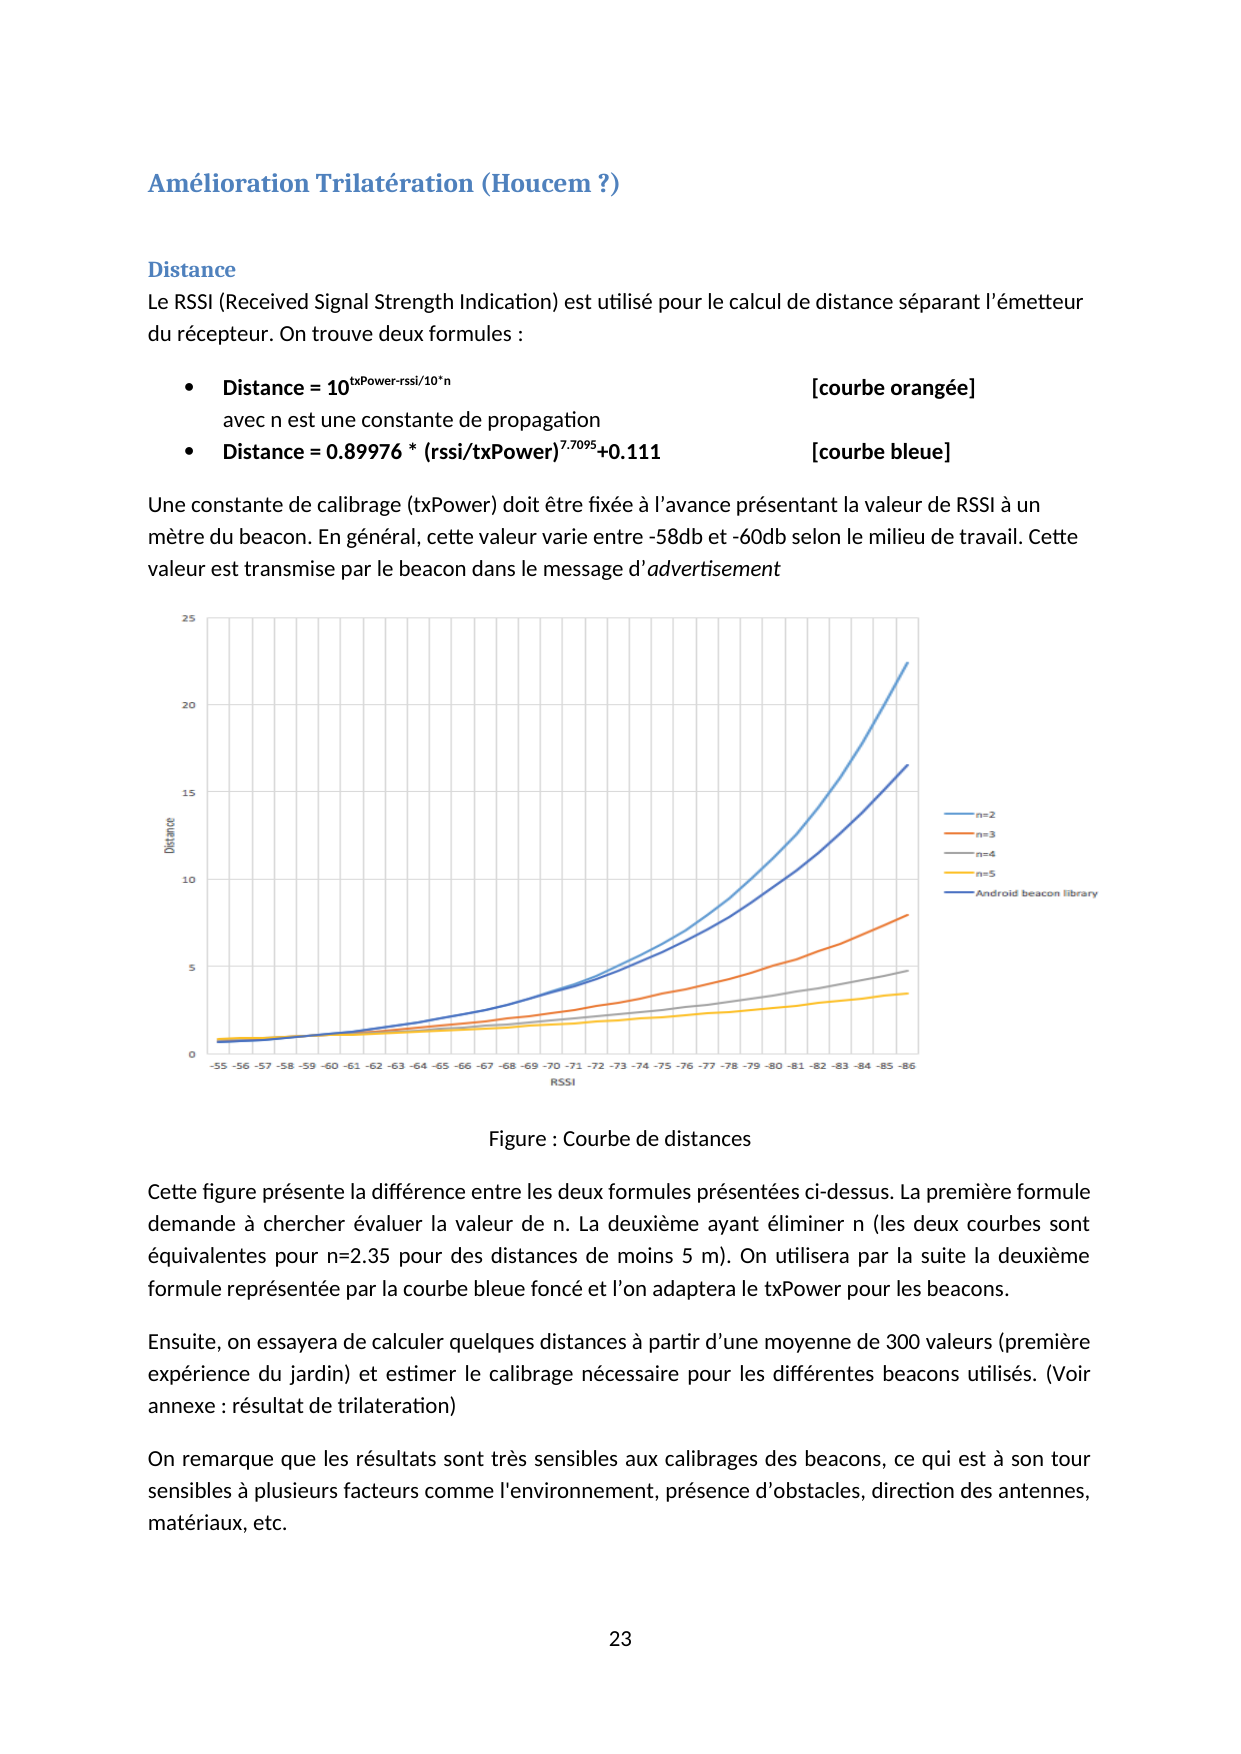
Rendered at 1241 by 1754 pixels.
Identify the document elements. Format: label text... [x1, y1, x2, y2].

text Le RSSI (Received Signal Strength Indication) est utilisé pour le calcul de distance séparant l’émetteur du récepteur. On trouve deux formules : [148, 287, 1093, 348]
picture [147, 607, 1115, 1100]
subtitle Distance [148, 257, 1093, 283]
text Figure : Courbe de distances [148, 1124, 1093, 1152]
text Cette figure présente la différence entre les deux formules présentées ci-dessus. La première formule demande à chercher évaluer la valeur de n. La deuxième ayant éliminer n (les deux courbes sont équivalentes pour n=2.35 pour des distances de moins 5 m). On utilisera par la suite la deuxième formule représentée par la courbe bleue foncé et l’on adaptera le txPower pour les beacons. [148, 1177, 1093, 1302]
text Une constante de calibrage (txPower) doit être fixée à l’avance présentant la valeur de RSSI à un mètre du beacon. En général, cette valeur varie entre -58db et -60db selon le milieu de travail. Cette valeur est transmise par le beacon dans le message d’advertisement [148, 490, 1093, 582]
subtitle Amélioration Trilatération (Houcem ?) [148, 168, 1093, 199]
text Ensuite, on essayera de calculer quelques distances à partir d’une moyenne de 300 valeurs (première expérience du jardin) et estimer le calibrage nécessaire pour les différentes beacons utilisés. (Voir annexe : résultat de trilateration) [148, 1327, 1093, 1419]
list Distance = 10txPower-rssi/10*n [courbe orangée] avec n est une constante de propagation [185, 373, 1093, 433]
text On remarque que les résultats sont très sensibles aux calibrages des beacons, ce qui est à son tour sensibles à plusieurs facteurs comme l'environnement, présence d’obstacles, direction des antennes, matériaux, etc. [148, 1444, 1093, 1537]
list Distance = 0.89976 * (rssi/txPower)7.7095+0.111 [courbe bleue] [185, 437, 1093, 465]
